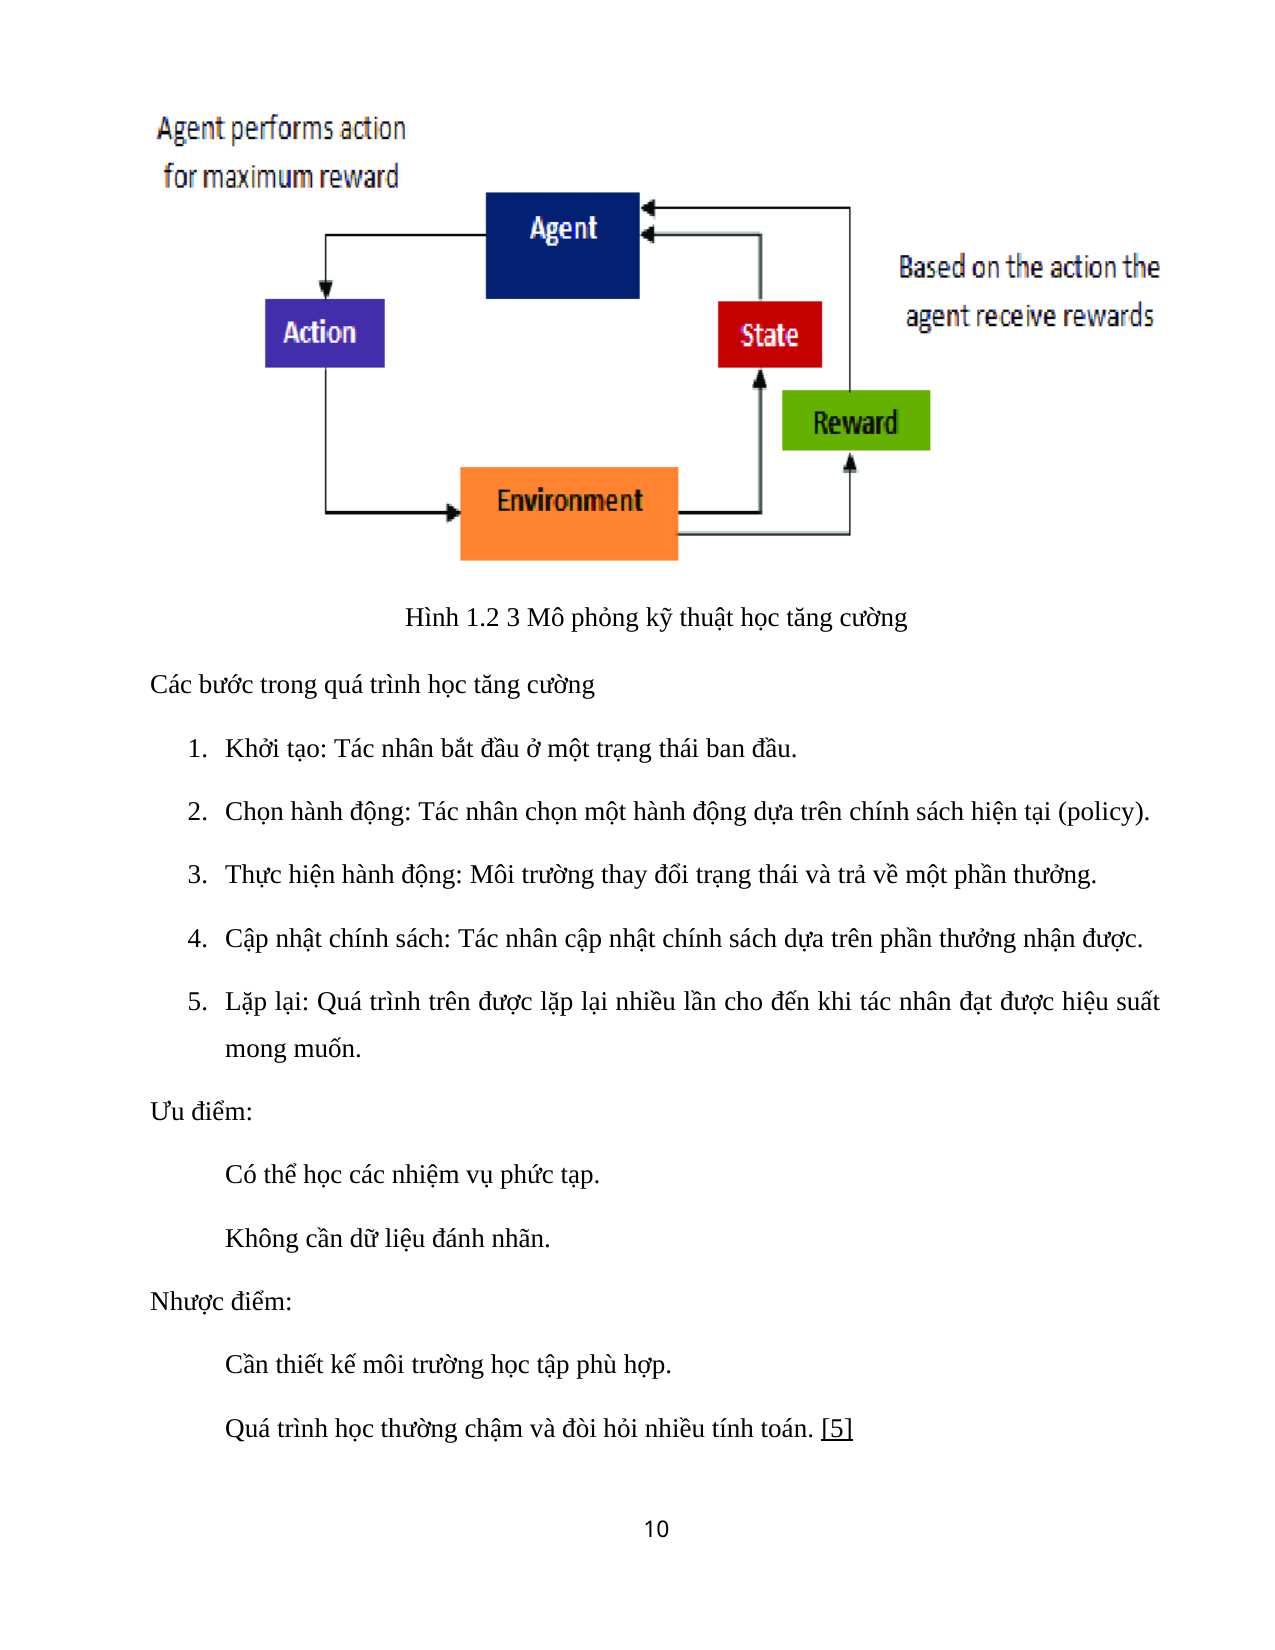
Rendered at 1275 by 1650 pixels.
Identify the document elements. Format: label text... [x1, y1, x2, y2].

text Hình 1.2 3 Mô phỏng kỹ thuật học tăng cường [150, 601, 1162, 632]
picture [150, 112, 1167, 569]
text Nhược điểm: [150, 1285, 1162, 1316]
text Các bước trong quá trình học tăng cường [150, 668, 1162, 700]
text Không cần dữ liệu đánh nhãn. [225, 1222, 1162, 1253]
text Quá trình học thường chậm và đòi hỏi nhiều tính toán. [5] [225, 1412, 1162, 1443]
text Cần thiết kế môi trường học tập phù hợp. [225, 1348, 1162, 1380]
list Chọn hành động: Tác nhân chọn một hành động dựa trên chính sách hiện tại (policy). [187, 795, 1162, 826]
list Khởi tạo: Tác nhân bắt đầu ở một trạng thái ban đầu. [187, 732, 1162, 763]
text Ưu điểm: [150, 1095, 1162, 1126]
list Thực hiện hành động: Môi trường thay đổi trạng thái và trả về một phần thưởng. [187, 858, 1162, 890]
text Có thể học các nhiệm vụ phức tạp. [225, 1158, 1162, 1190]
list Lặp lại: Quá trình trên được lặp lại nhiều lần cho đến khi tác nhân đạt được hiệu suất mong muốn. [187, 985, 1162, 1063]
list Cập nhật chính sách: Tác nhân cập nhật chính sách dựa trên phần thưởng nhận được. [187, 922, 1162, 953]
